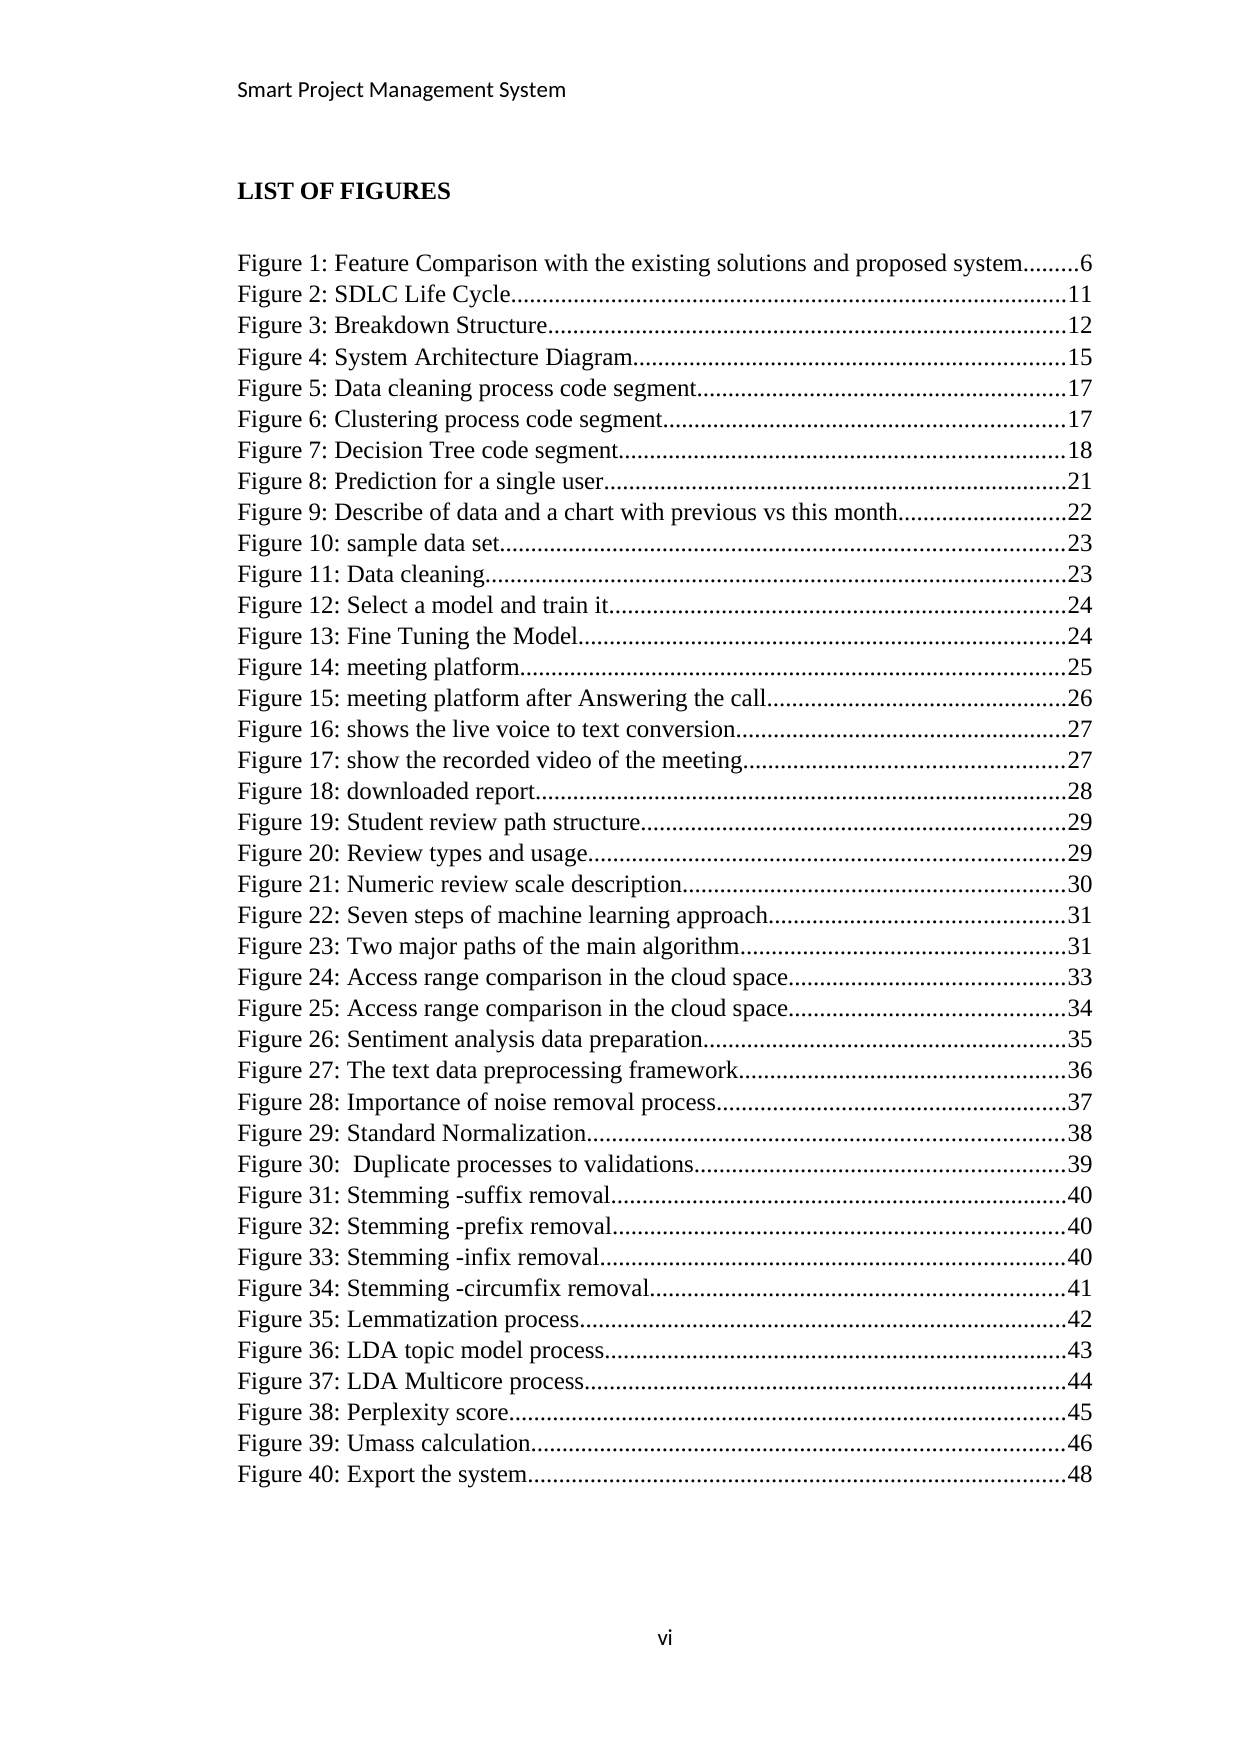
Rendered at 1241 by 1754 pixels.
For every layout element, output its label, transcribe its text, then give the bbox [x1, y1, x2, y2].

text Figure 38: Perplexity score 45 [237, 1397, 1093, 1426]
text Figure 23: Two major paths of the main algorithm 31 [237, 931, 1093, 960]
text Figure 18: downloaded report 28 [237, 776, 1093, 805]
text Figure 37: LDA Multicore process 44 [237, 1366, 1093, 1395]
subtitle LIST OF FIGURES [237, 176, 1093, 205]
text Figure 15: meeting platform after Answering the call 26 [237, 683, 1093, 712]
text Figure 24: Access range comparison in the cloud space 33 [237, 962, 1093, 991]
text Figure 8: Prediction for a single user 21 [237, 466, 1093, 494]
text Figure 26: Sentiment analysis data preparation 35 [237, 1024, 1093, 1053]
text Figure 2: SDLC Life Cycle 11 [237, 279, 1093, 308]
text Figure 32: Stemming -prefix removal 40 [237, 1211, 1093, 1239]
text Figure 21: Numeric review scale description 30 [237, 869, 1093, 898]
text Figure 33: Stemming -infix removal 40 [237, 1242, 1093, 1271]
text Figure 27: The text data preprocessing framework 36 [237, 1056, 1093, 1084]
text Figure 3: Breakdown Structure 12 [237, 311, 1093, 339]
text Figure 39: Umass calculation 46 [237, 1428, 1093, 1457]
text Figure 7: Decision Tree code segment 18 [237, 435, 1093, 463]
text Figure 12: Select a model and train it 24 [237, 590, 1093, 619]
text Figure 5: Data cleaning process code segment 17 [237, 373, 1093, 401]
text Figure 16: shows the live voice to text conversion 27 [237, 714, 1093, 743]
text Figure 28: Importance of noise removal process 37 [237, 1087, 1093, 1115]
text Figure 9: Describe of data and a chart with previous vs this month 22 [237, 497, 1093, 526]
text Figure 19: Student review path structure 29 [237, 807, 1093, 836]
text Figure 40: Export the system 48 [237, 1459, 1093, 1488]
text Figure 13: Fine Tuning the Model 24 [237, 621, 1093, 650]
text Figure 6: Clustering process code segment 17 [237, 404, 1093, 432]
text Figure 34: Stemming -circumfix removal 41 [237, 1273, 1093, 1302]
text Figure 31: Stemming -suffix removal 40 [237, 1180, 1093, 1208]
text Figure 4: System Architecture Diagram 15 [237, 342, 1093, 370]
text Figure 1: Feature Comparison with the existing solutions and proposed system 6 [237, 248, 1093, 277]
text Figure 10: sample data set 23 [237, 528, 1093, 557]
text Figure 20: Review types and usage 29 [237, 838, 1093, 867]
text Figure 17: show the recorded video of the meeting 27 [237, 745, 1093, 774]
text Figure 29: Standard Normalization 38 [237, 1118, 1093, 1146]
text Figure 35: Lemmatization process 42 [237, 1304, 1093, 1333]
text Figure 22: Seven steps of machine learning approach 31 [237, 900, 1093, 929]
text Figure 14: meeting platform 25 [237, 652, 1093, 681]
text Figure 25: Access range comparison in the cloud space 34 [237, 993, 1093, 1022]
text Figure 36: LDA topic model process 43 [237, 1335, 1093, 1364]
text Figure 30: Duplicate processes to validations 39 [237, 1149, 1093, 1177]
text Figure 11: Data cleaning 23 [237, 559, 1093, 588]
